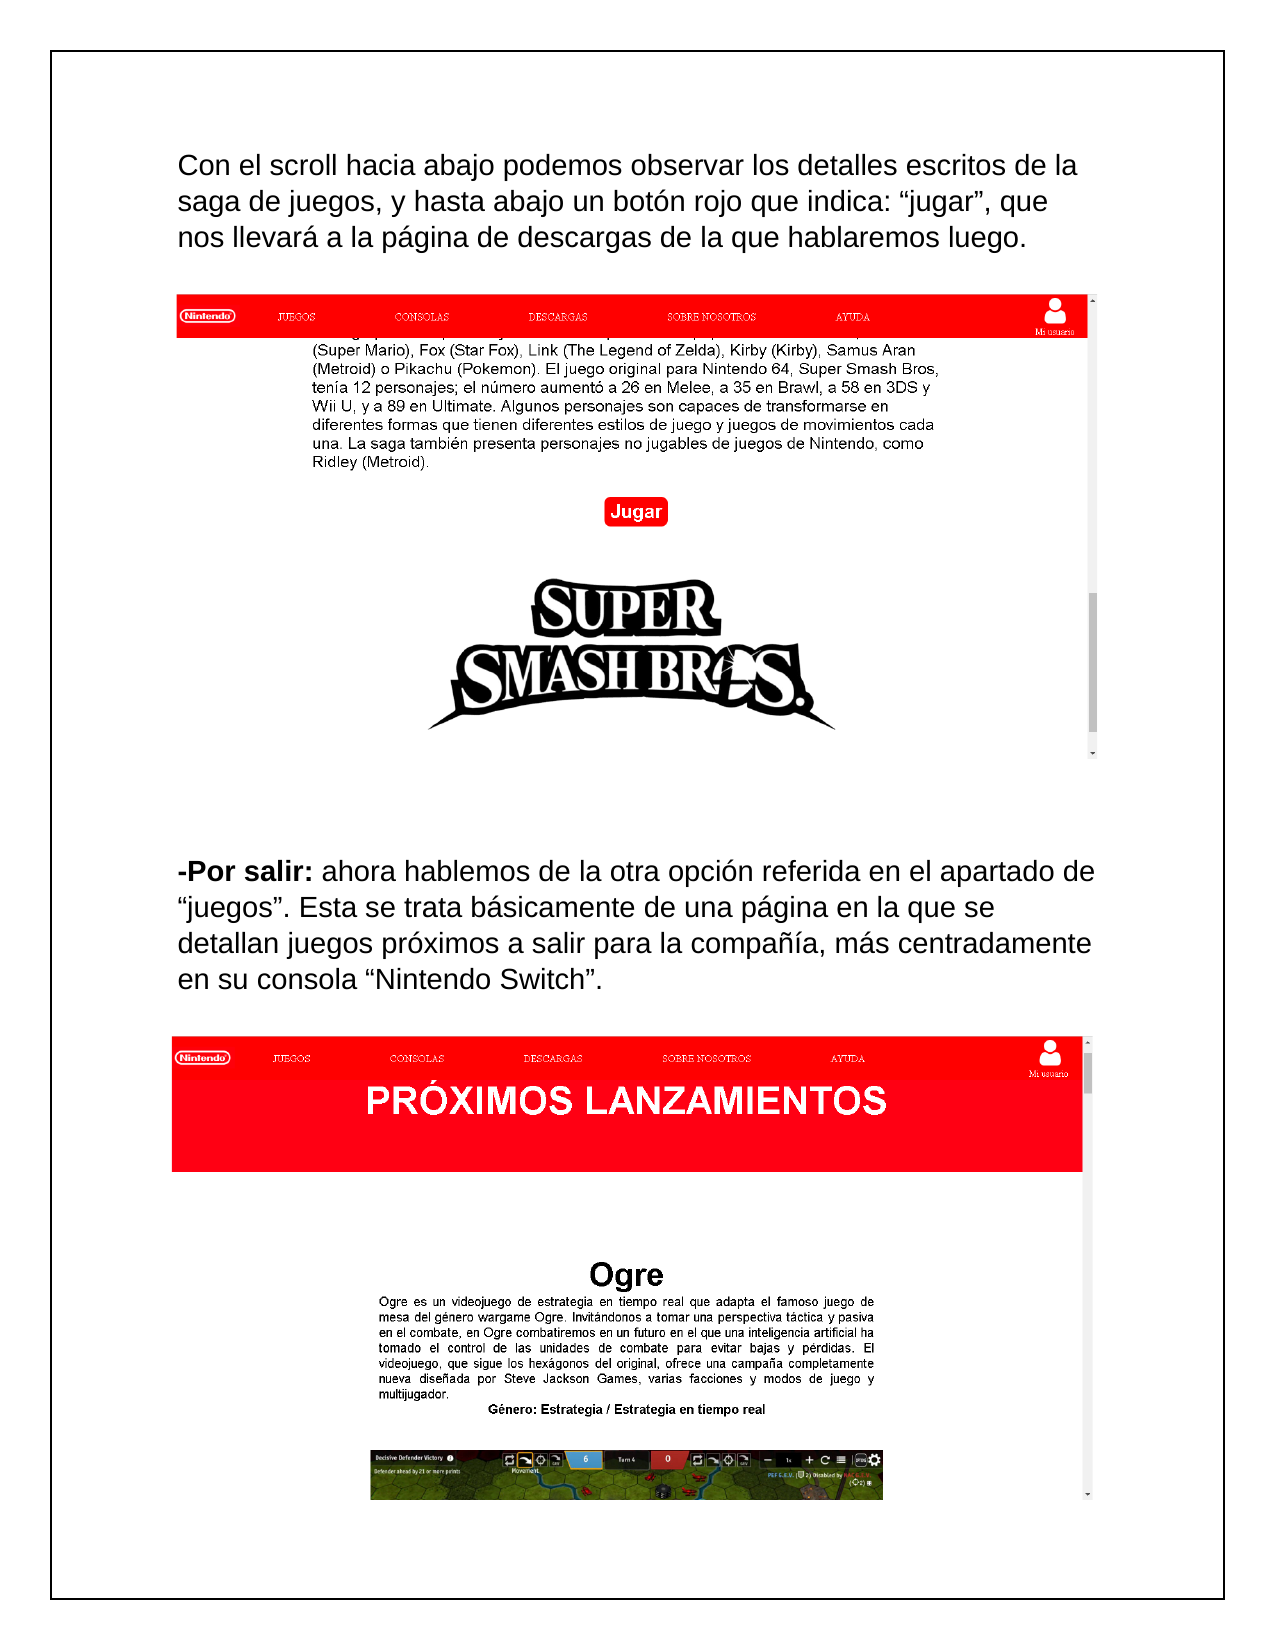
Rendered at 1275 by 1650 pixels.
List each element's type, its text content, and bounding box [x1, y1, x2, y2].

picture [176, 293, 1098, 759]
text -Por salir: ahora hablemos de la otra opción referida en el apartado de “juegos”. Esta se trata básicamente de una página en la que se detallan juegos próximos a salir para la compañía, más centradamente en su consola “Nintendo Switch”. [177, 854, 1098, 996]
text Con el scroll hacia abajo podemos observar los detalles escritos de la saga de juegos, y hasta abajo un botón rojo que indica: “jugar”, que nos llevará a la página de descargas de la que hablaremos luego. [177, 148, 1098, 253]
picture [171, 1035, 1093, 1500]
